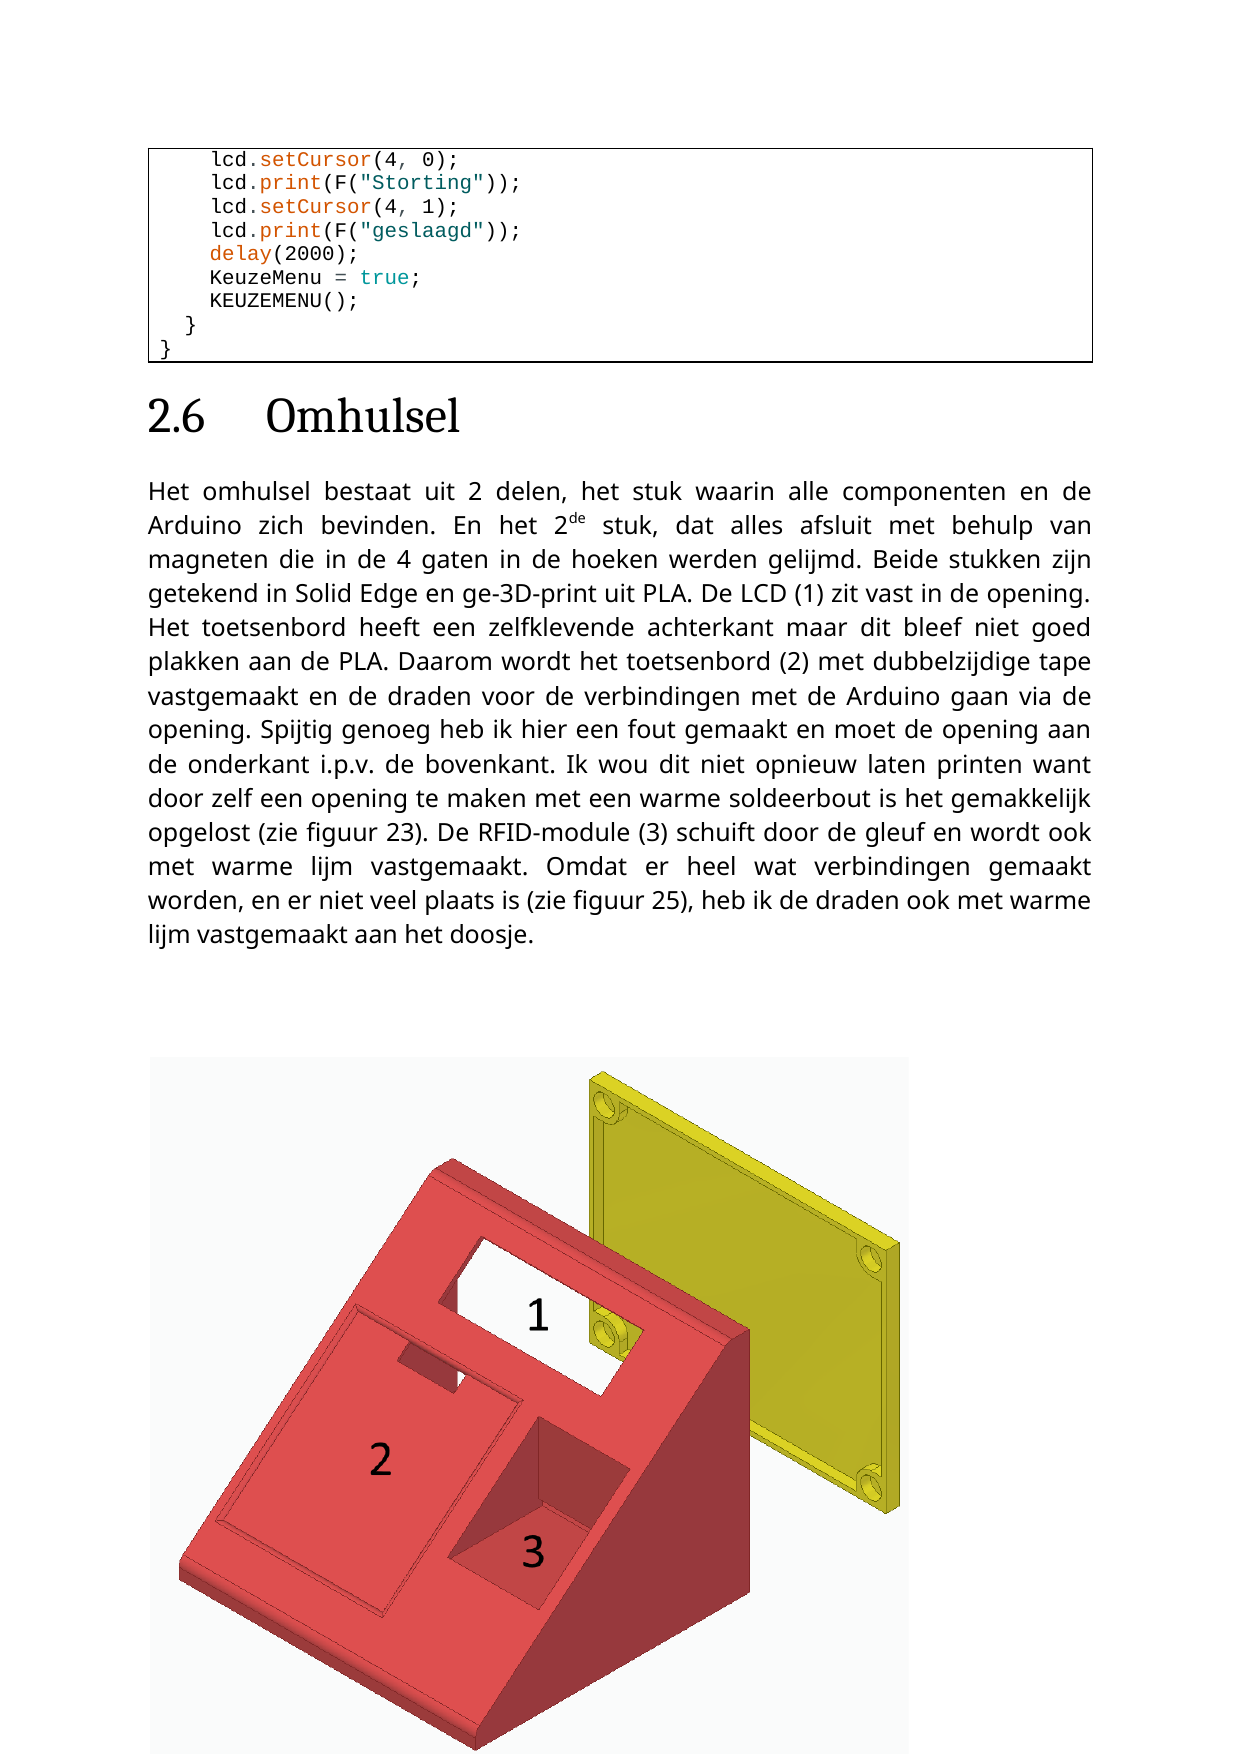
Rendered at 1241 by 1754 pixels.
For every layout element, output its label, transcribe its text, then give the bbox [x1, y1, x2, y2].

text Het omhulsel bestaat uit 2 delen, het stuk waarin alle componenten en de Arduino zich bevinden. En het 2de stuk, dat alles afsluit met behulp van magneten die in de 4 gaten in de hoeken werden gelijmd. Beide stukken zijn getekend in Solid Edge en ge-3D-print uit PLA. De LCD (1) zit vast in de opening. Het toetsenbord heeft een zelfklevende achterkant maar dit bleef niet goed plakken aan de PLA. Daarom wordt het toetsenbord (2) met dubbelzijdige tape vastgemaakt en de draden voor de verbindingen met de Arduino gaan via de opening. Spijtig genoeg heb ik hier een fout gemaakt en moet de opening aan de onderkant i.p.v. de bovenkant. Ik wou dit niet opnieuw laten printen want door zelf een opening te maken met een warme soldeerbout is het gemakkelijk opgelost (zie figuur 23). De RFID-module (3) schuift door de gleuf en wordt ook met warme lijm vastgemaakt. Omdat er heel wat verbindingen gemaakt worden, en er niet veel plaats is (zie figuur 25), heb ik de draden ook met warme lijm vastgemaakt aan het doosje. [148, 474, 1093, 951]
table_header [149, 149, 1092, 361]
subtitle Omhulsel [148, 387, 1093, 445]
picture [150, 1057, 909, 1754]
